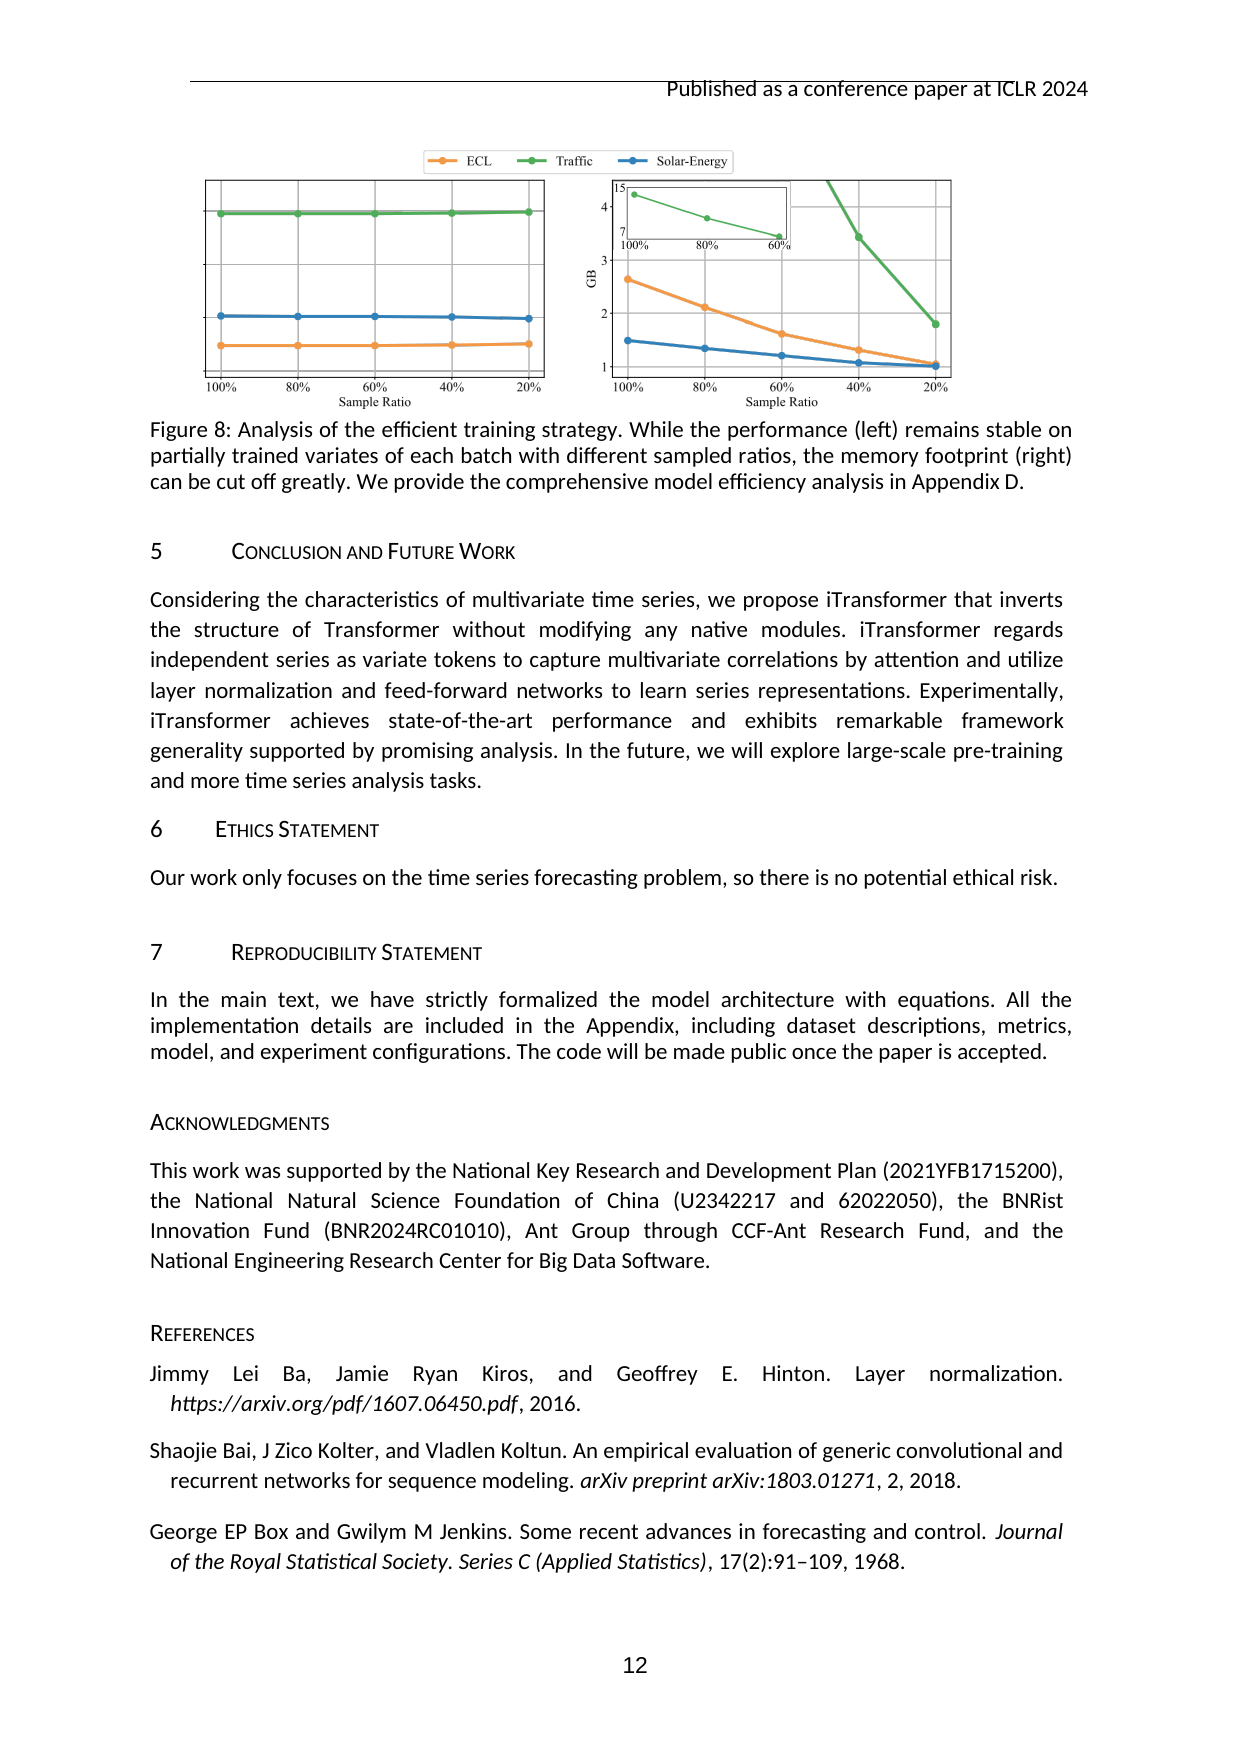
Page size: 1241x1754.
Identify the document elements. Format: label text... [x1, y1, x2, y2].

text Figure 8: Analysis of the efficient training strategy. While the performance (left) remains stable on partially trained variates of each batch with different sampled ratios, the memory footprint (right) can be cut off greatly. We provide the comprehensive model efficiency analysis in Appendix D. [150, 416, 1074, 495]
text In the main text, we have strictly formalized the model architecture with equations. All the implementation details are included in the Appendix, including dataset descriptions, metrics, model, and experiment configurations. The code will be made public once the paper is accepted. [150, 986, 1074, 1065]
subtitle 5 CONCLUSION AND FUTURE WORK [150, 535, 1090, 566]
subtitle ACKNOWLEDGMENTS [150, 1106, 1090, 1137]
text This work was supported by the National Key Research and Development Plan (2021YFB1715200), the National Natural Science Foundation of China (U2342217 and 62022050), the BNRist Innovation Fund (BNR2024RC01010), Ant Group through CCF-Ant Research Fund, and the National Engineering Research Center for Big Data Software. [150, 1156, 1065, 1274]
picture [202, 150, 952, 409]
text Considering the characteristics of multivariate time series, we propose iTransformer that inverts the structure of Transformer without modifying any native modules. iTransformer regards independent series as variate tokens to capture multivariate correlations by attention and utilize layer normalization and feed-forward networks to learn series representations. Experimentally, iTransformer achieves state-of-the-art performance and exhibits remarkable framework generality supported by promising analysis. In the future, we will explore large-scale pre-training and more time series analysis tasks. [150, 585, 1065, 794]
subtitle 7 REPRODUCIBILITY STATEMENT [150, 937, 1090, 967]
text 6 ETHICS STATEMENT [150, 813, 1090, 844]
text Jimmy Lei Ba, Jamie Ryan Kiros, and Geoffrey E. Hinton. Layer normalization. https://arxiv.org/pdf/1607.06450.pdf, 2016. [149, 1359, 1065, 1417]
text Shaojie Bai, J Zico Kolter, and Vladlen Koltun. An empirical evaluation of generic convolutional and recurrent networks for sequence modeling. arXiv preprint arXiv:1803.01271, 2, 2018. [149, 1436, 1065, 1494]
subtitle REFERENCES [150, 1317, 1090, 1348]
text Our work only focuses on the time series forecasting problem, so there is no potential ethical risk. [150, 863, 1065, 891]
text George EP Box and Gwilym M Jenkins. Some recent advances in forecasting and control. Journal of the Royal Statistical Society. Series C (Applied Statistics), 17(2):91–109, 1968. [149, 1517, 1065, 1575]
